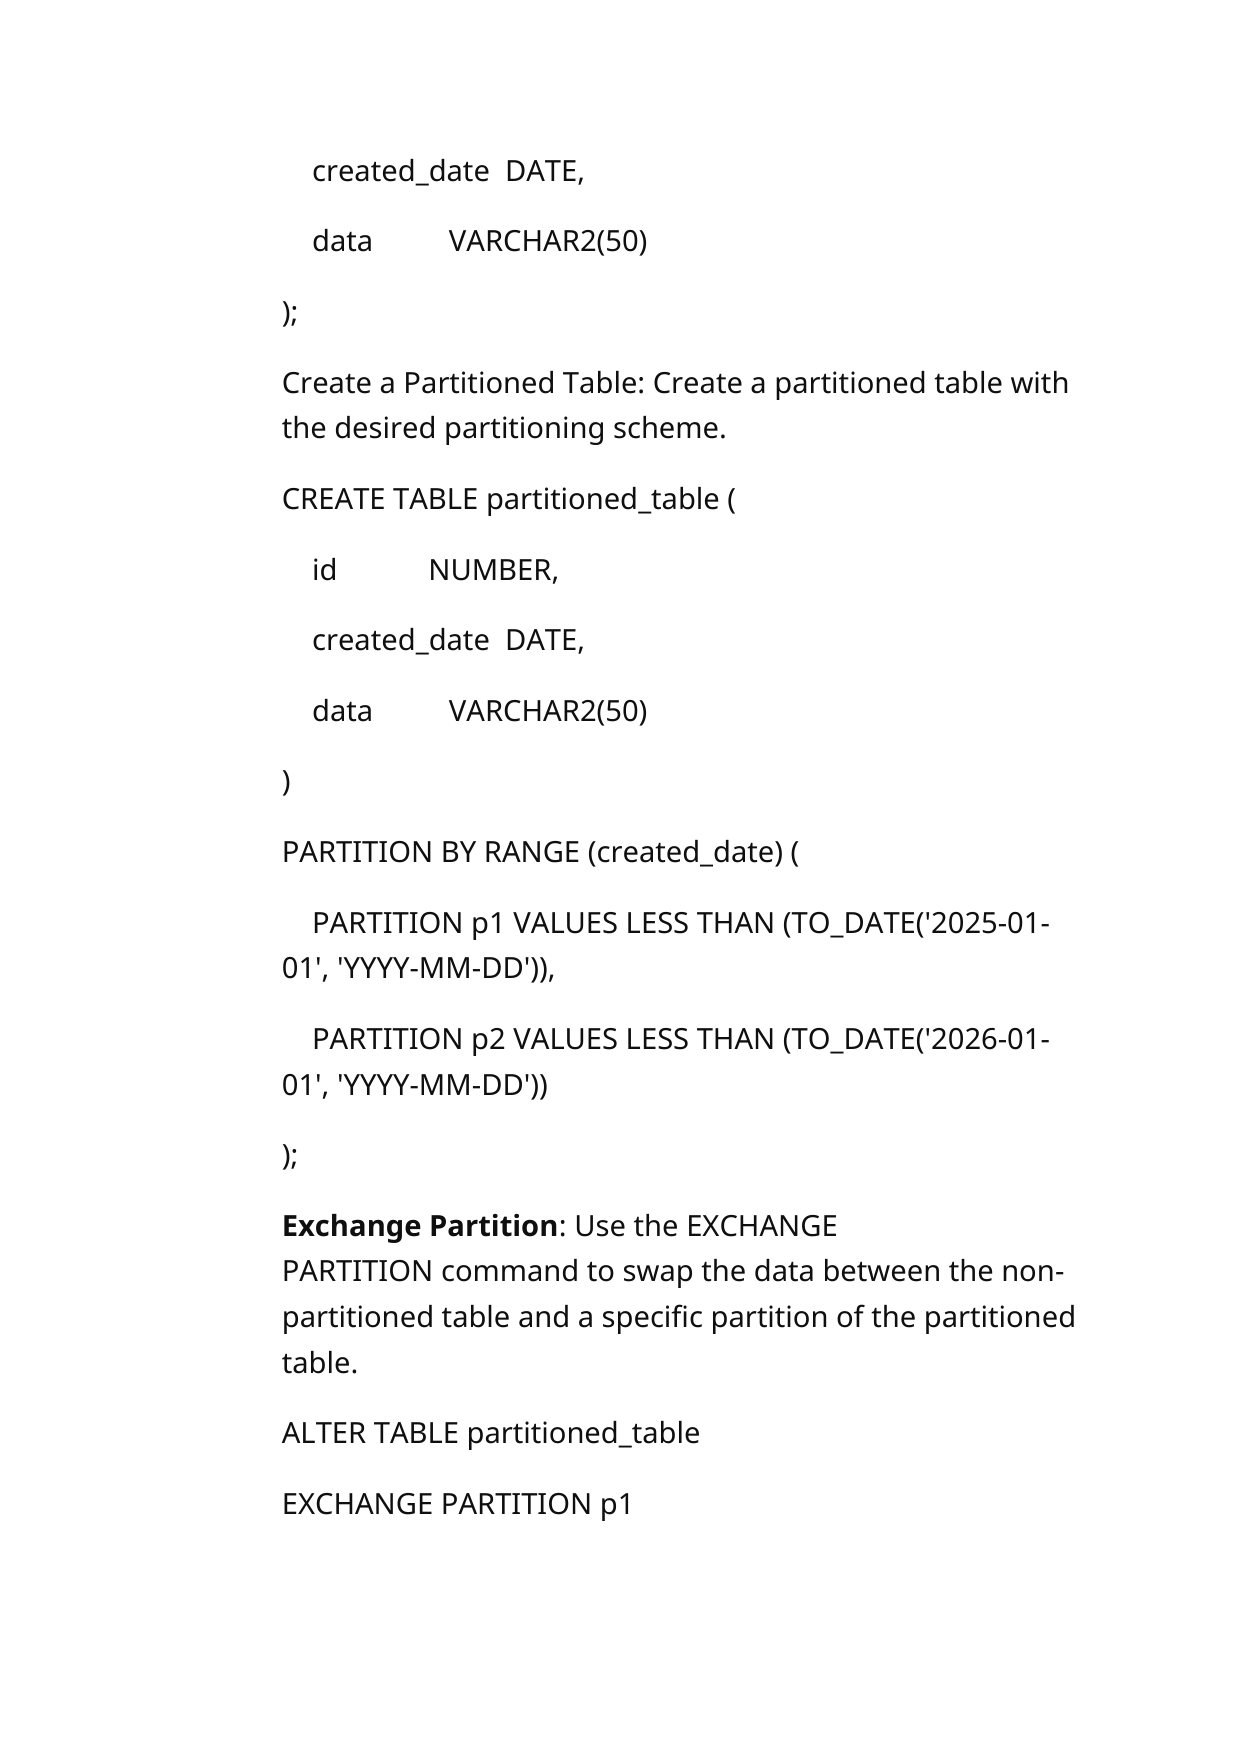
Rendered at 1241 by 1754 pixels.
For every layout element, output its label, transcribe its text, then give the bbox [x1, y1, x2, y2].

text created_date DATE, [282, 619, 1090, 659]
text PARTITION p2 VALUES LESS THAN (TO_DATE('2026-01-01', 'YYYY-MM-DD')) [282, 1018, 1090, 1103]
text data VARCHAR2(50) [282, 690, 1090, 730]
text ); [282, 1134, 1090, 1174]
text ); [282, 291, 1090, 331]
text Exchange Partition: Use the EXCHANGE PARTITION command to swap the data between the non-partitioned table and a specific partition of the partitioned table. [282, 1205, 1090, 1382]
text PARTITION BY RANGE (created_date) ( [282, 831, 1090, 871]
text id NUMBER, [282, 549, 1090, 588]
text PARTITION p1 VALUES LESS THAN (TO_DATE('2025-01-01', 'YYYY-MM-DD')), [282, 902, 1090, 987]
text CREATE TABLE partitioned_table ( [282, 478, 1090, 518]
text Create a Partitioned Table: Create a partitioned table with the desired partitioning scheme. [282, 362, 1090, 447]
text created_date DATE, [282, 150, 1090, 190]
text ALTER TABLE partitioned_table [282, 1412, 1090, 1452]
text EXCHANGE PARTITION p1 [282, 1483, 1090, 1523]
text ) [282, 761, 1090, 800]
text data VARCHAR2(50) [282, 221, 1090, 260]
